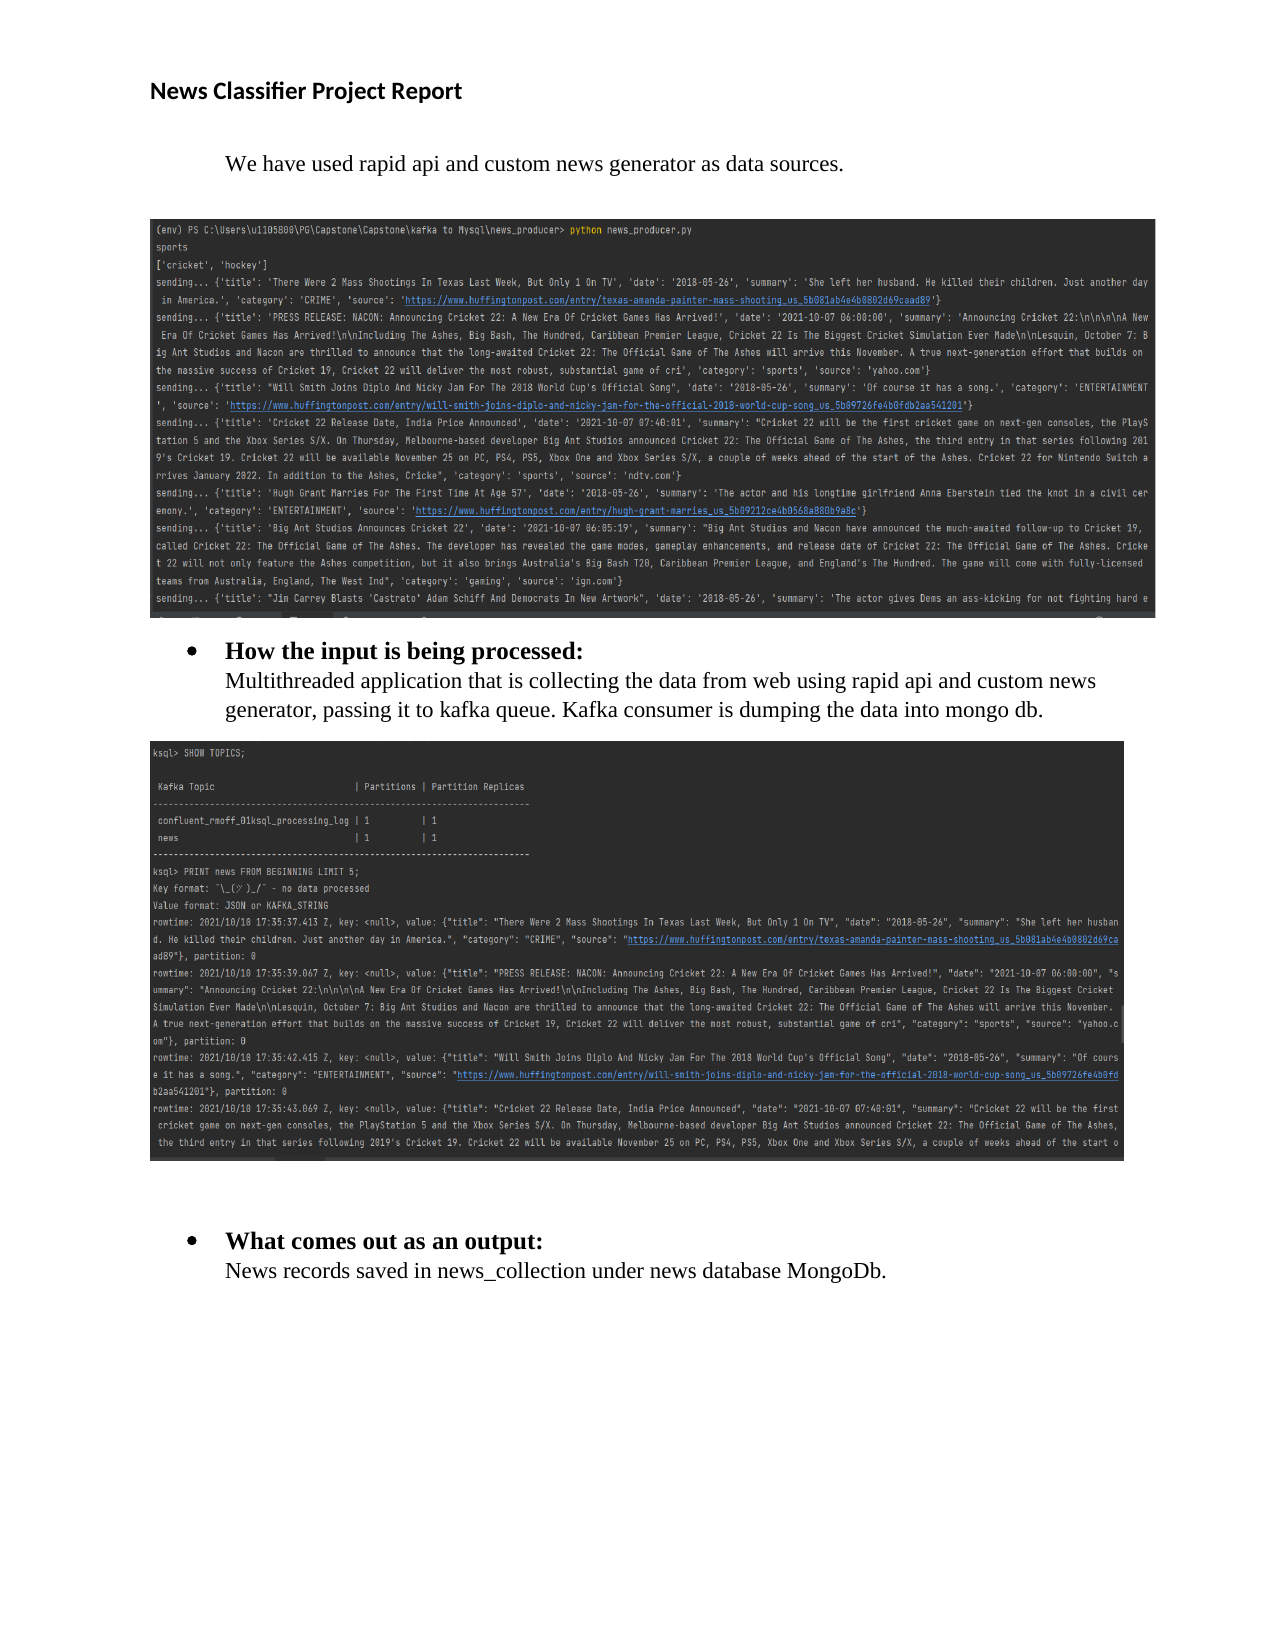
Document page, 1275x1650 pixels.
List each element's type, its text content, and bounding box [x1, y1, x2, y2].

picture [150, 219, 1156, 618]
list How the input is being processed: [187, 636, 1125, 665]
list What comes out as an output: [187, 1226, 1125, 1255]
list We have used rapid api and custom news generator as data sources. [225, 150, 1125, 176]
list News records saved in news_collection under news database MongoDb. [225, 1257, 1125, 1283]
picture [150, 741, 1124, 1161]
list Multithreaded application that is collecting the data from web using rapid api and custom news generator, passing it to kafka queue. Kafka consumer is dumping the data into mongo db. [225, 667, 1125, 722]
